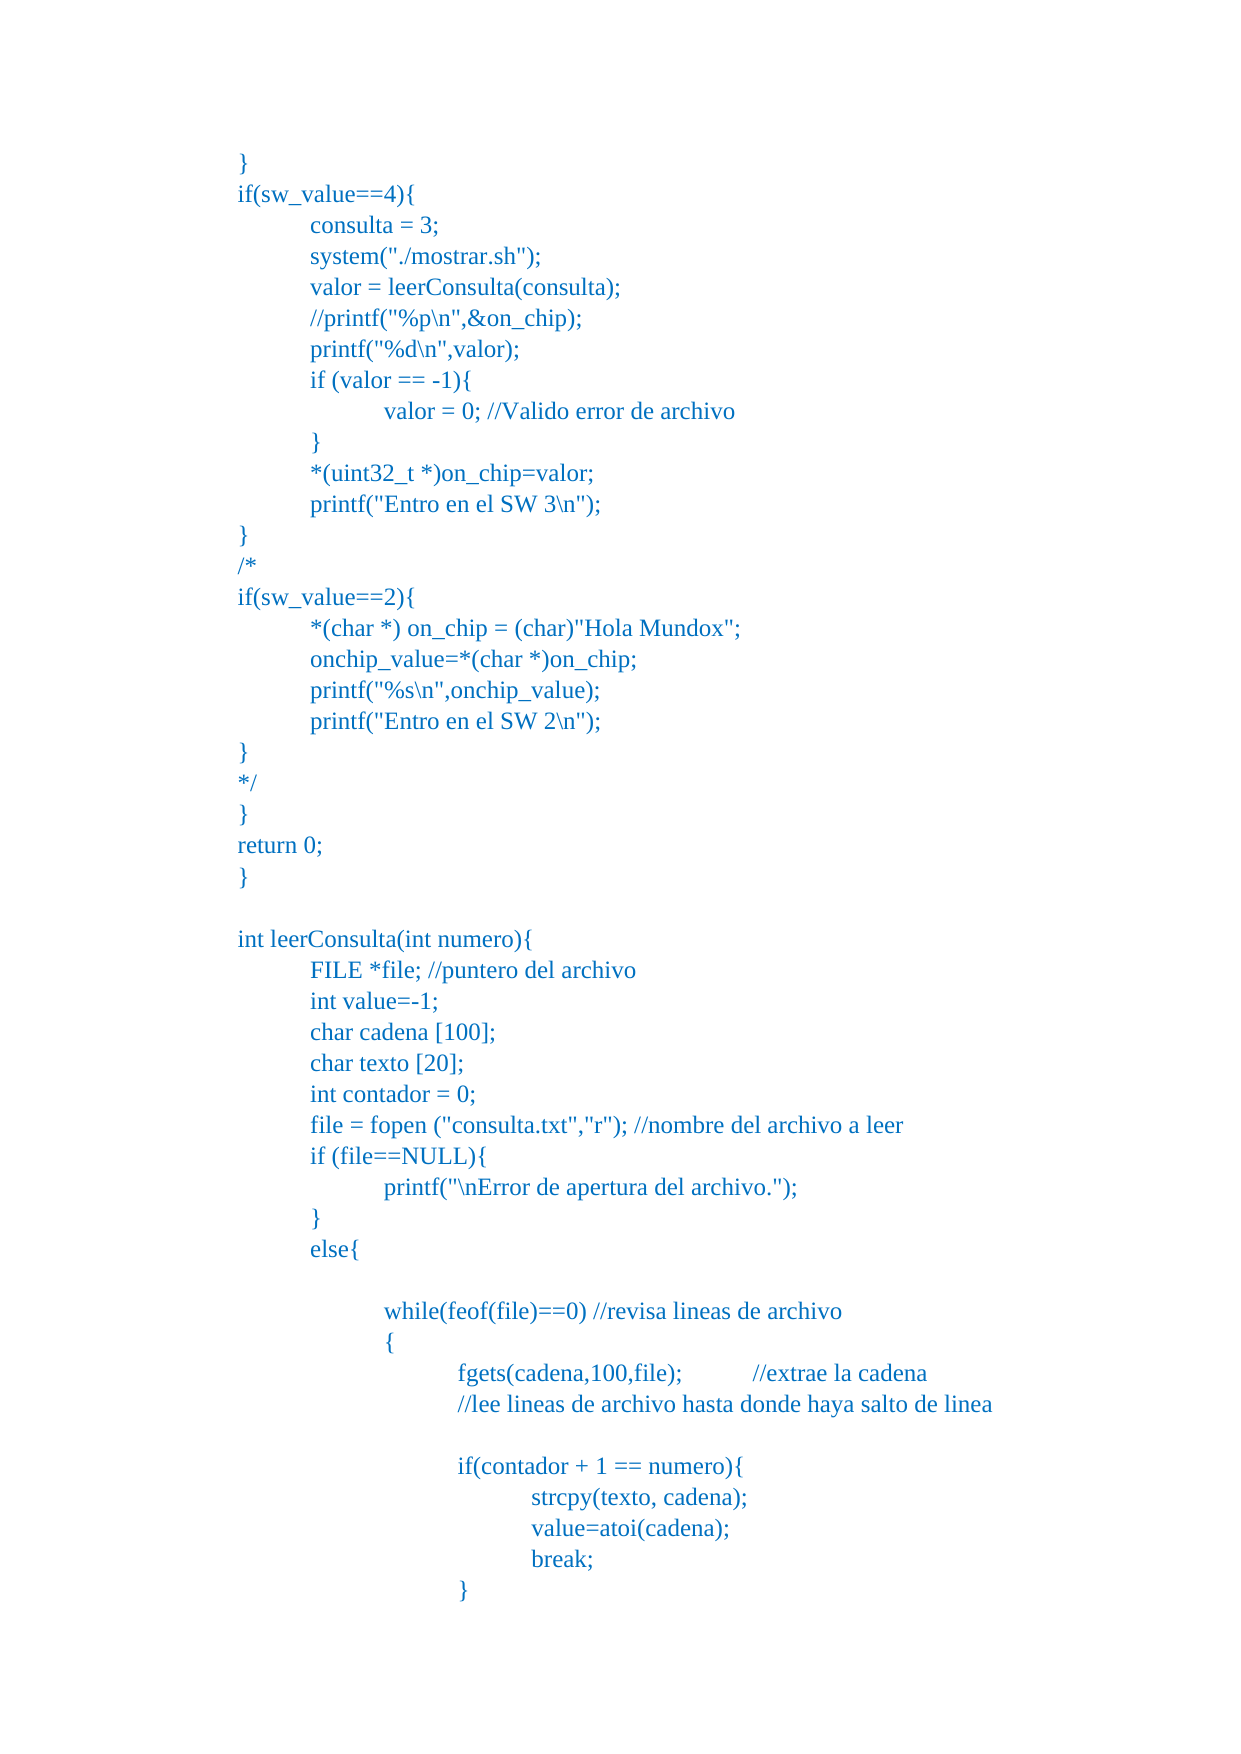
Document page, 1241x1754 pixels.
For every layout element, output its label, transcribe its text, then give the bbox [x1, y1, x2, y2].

list if (valor == -1){ [237, 365, 1063, 394]
list } [237, 1576, 1063, 1604]
list printf("%s\n",onchip_value); [237, 675, 1063, 704]
list } [237, 520, 1063, 549]
list */ [237, 768, 1063, 797]
list } [237, 737, 1063, 766]
list consulta = 3; [237, 210, 1063, 238]
list *(char *) on_chip = (char)"Hola Mundox"; [237, 613, 1063, 642]
list //lee lineas de archivo hasta donde haya salto de linea [237, 1389, 1063, 1449]
list } [237, 1203, 1063, 1232]
list } [237, 427, 1063, 456]
list //printf("%p\n",&on_chip); [237, 303, 1063, 332]
list int contador = 0; [237, 1079, 1063, 1108]
list file = fopen ("consulta.txt","r"); //nombre del archivo a leer [237, 1110, 1063, 1139]
list system("./mostrar.sh"); [237, 241, 1063, 269]
list while(feof(file)==0) //revisa lineas de archivo [237, 1296, 1063, 1325]
list strcpy(texto, cadena); [237, 1482, 1063, 1511]
list fgets(cadena,100,file); //extrae la cadena [237, 1358, 1063, 1387]
list else{ [237, 1234, 1063, 1263]
list if (file==NULL){ [237, 1141, 1063, 1170]
list onchip_value=*(char *)on_chip; [237, 644, 1063, 673]
list /* [237, 551, 1063, 580]
list char texto [20]; [237, 1048, 1063, 1077]
list } [237, 148, 1063, 176]
list break; [237, 1544, 1063, 1573]
list char cadena [100]; [237, 1017, 1063, 1046]
list if(sw_value==4){ [237, 179, 1063, 207]
list valor = 0; //Valido error de archivo [237, 396, 1063, 425]
list printf("\nError de apertura del archivo."); [237, 1172, 1063, 1201]
list int leerConsulta(int numero){ [237, 924, 1063, 952]
list if(contador + 1 == numero){ [237, 1451, 1063, 1480]
list } [237, 799, 1063, 828]
list } [237, 862, 1063, 890]
list printf("Entro en el SW 3\n"); [237, 489, 1063, 518]
list { [237, 1327, 1063, 1356]
list printf("Entro en el SW 2\n"); [237, 706, 1063, 735]
list FILE *file; //puntero del archivo [237, 955, 1063, 983]
list int value=-1; [237, 986, 1063, 1014]
list value=atoi(cadena); [237, 1513, 1063, 1542]
list printf("%d\n",valor); [237, 334, 1063, 363]
list *(uint32_t *)on_chip=valor; [237, 458, 1063, 487]
list return 0; [237, 831, 1063, 859]
list valor = leerConsulta(consulta); [237, 272, 1063, 301]
list if(sw_value==2){ [237, 582, 1063, 611]
